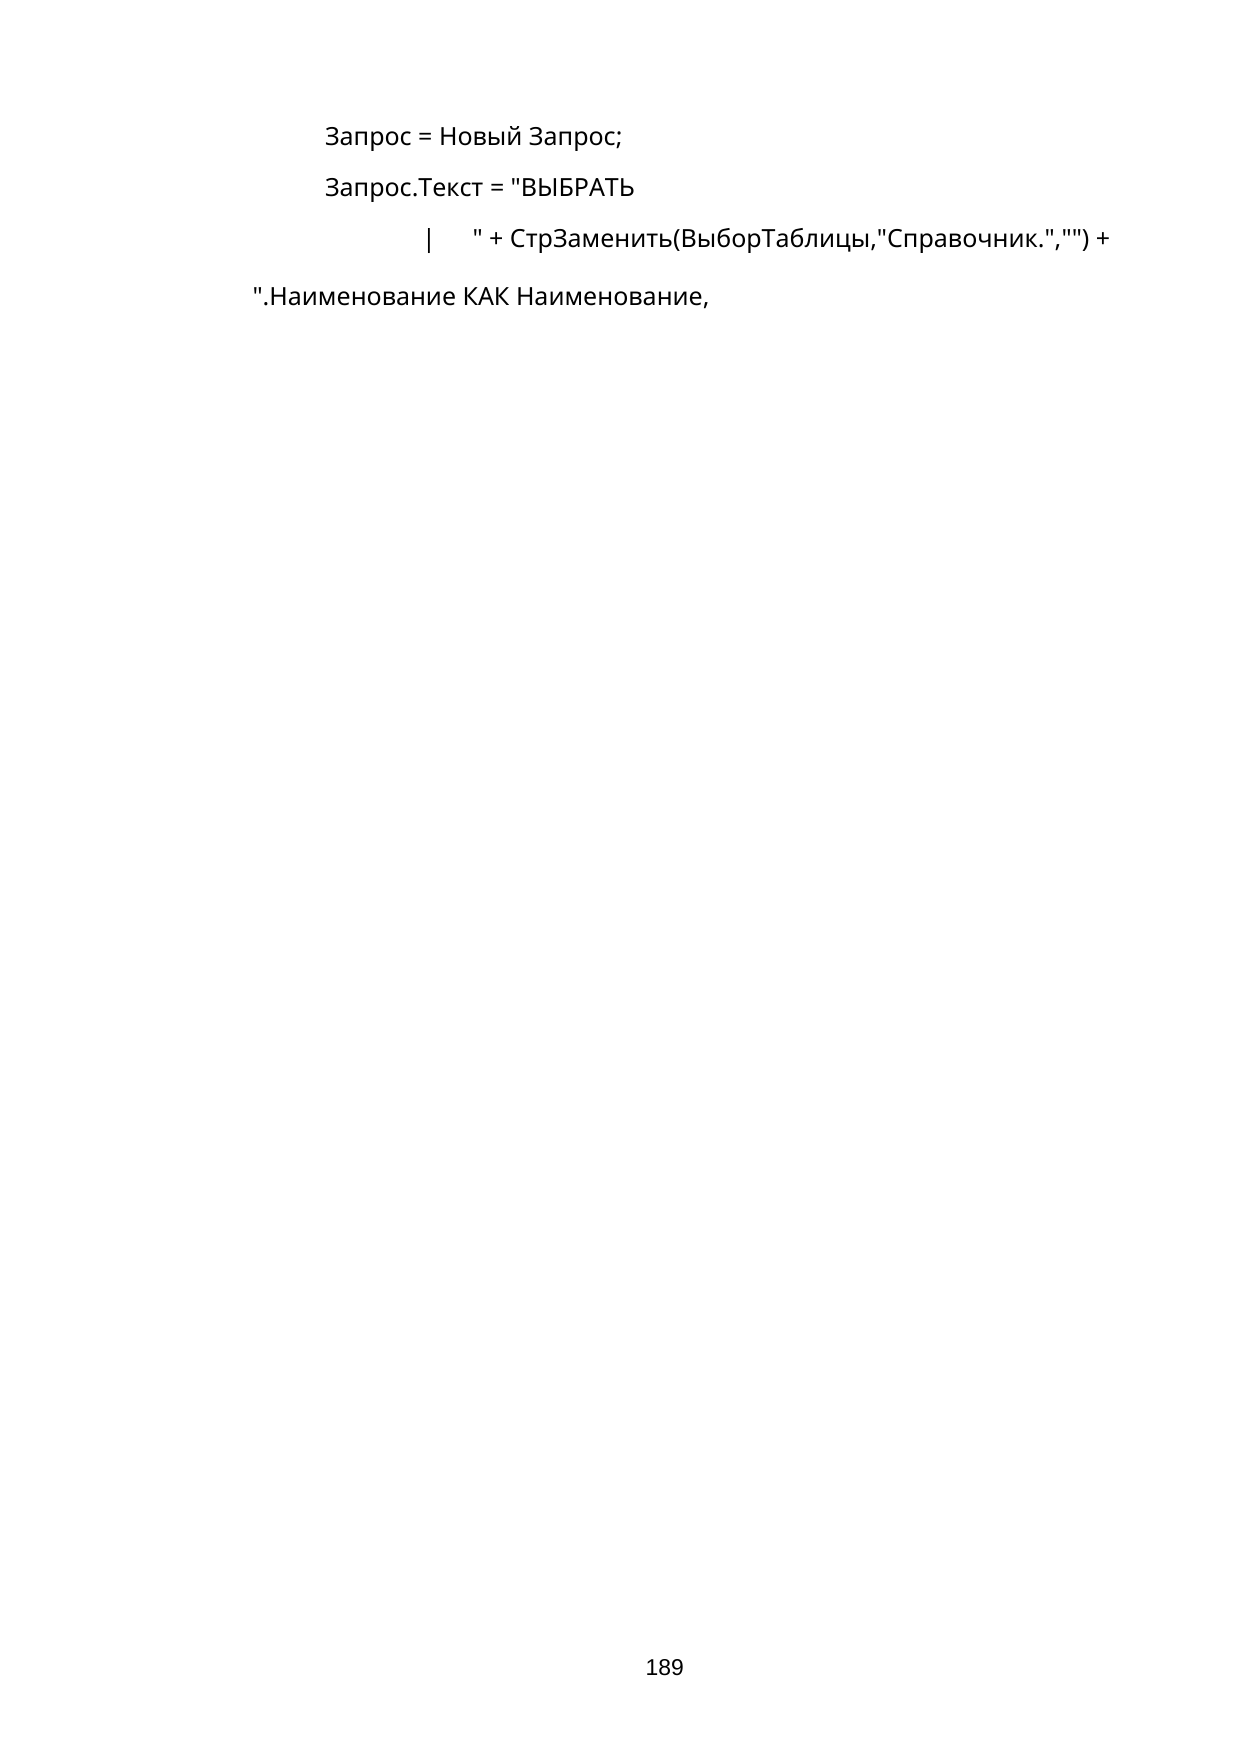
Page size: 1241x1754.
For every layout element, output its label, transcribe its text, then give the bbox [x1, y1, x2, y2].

list | " + СтрЗаменить(ВыборТаблицы,"Справочник.","") + ".Наименование КАК Наименование, [252, 220, 1152, 314]
list Запрос.Текст = "ВЫБРАТЬ [252, 169, 1152, 203]
list Запрос = Новый Запрос; [252, 118, 1152, 152]
